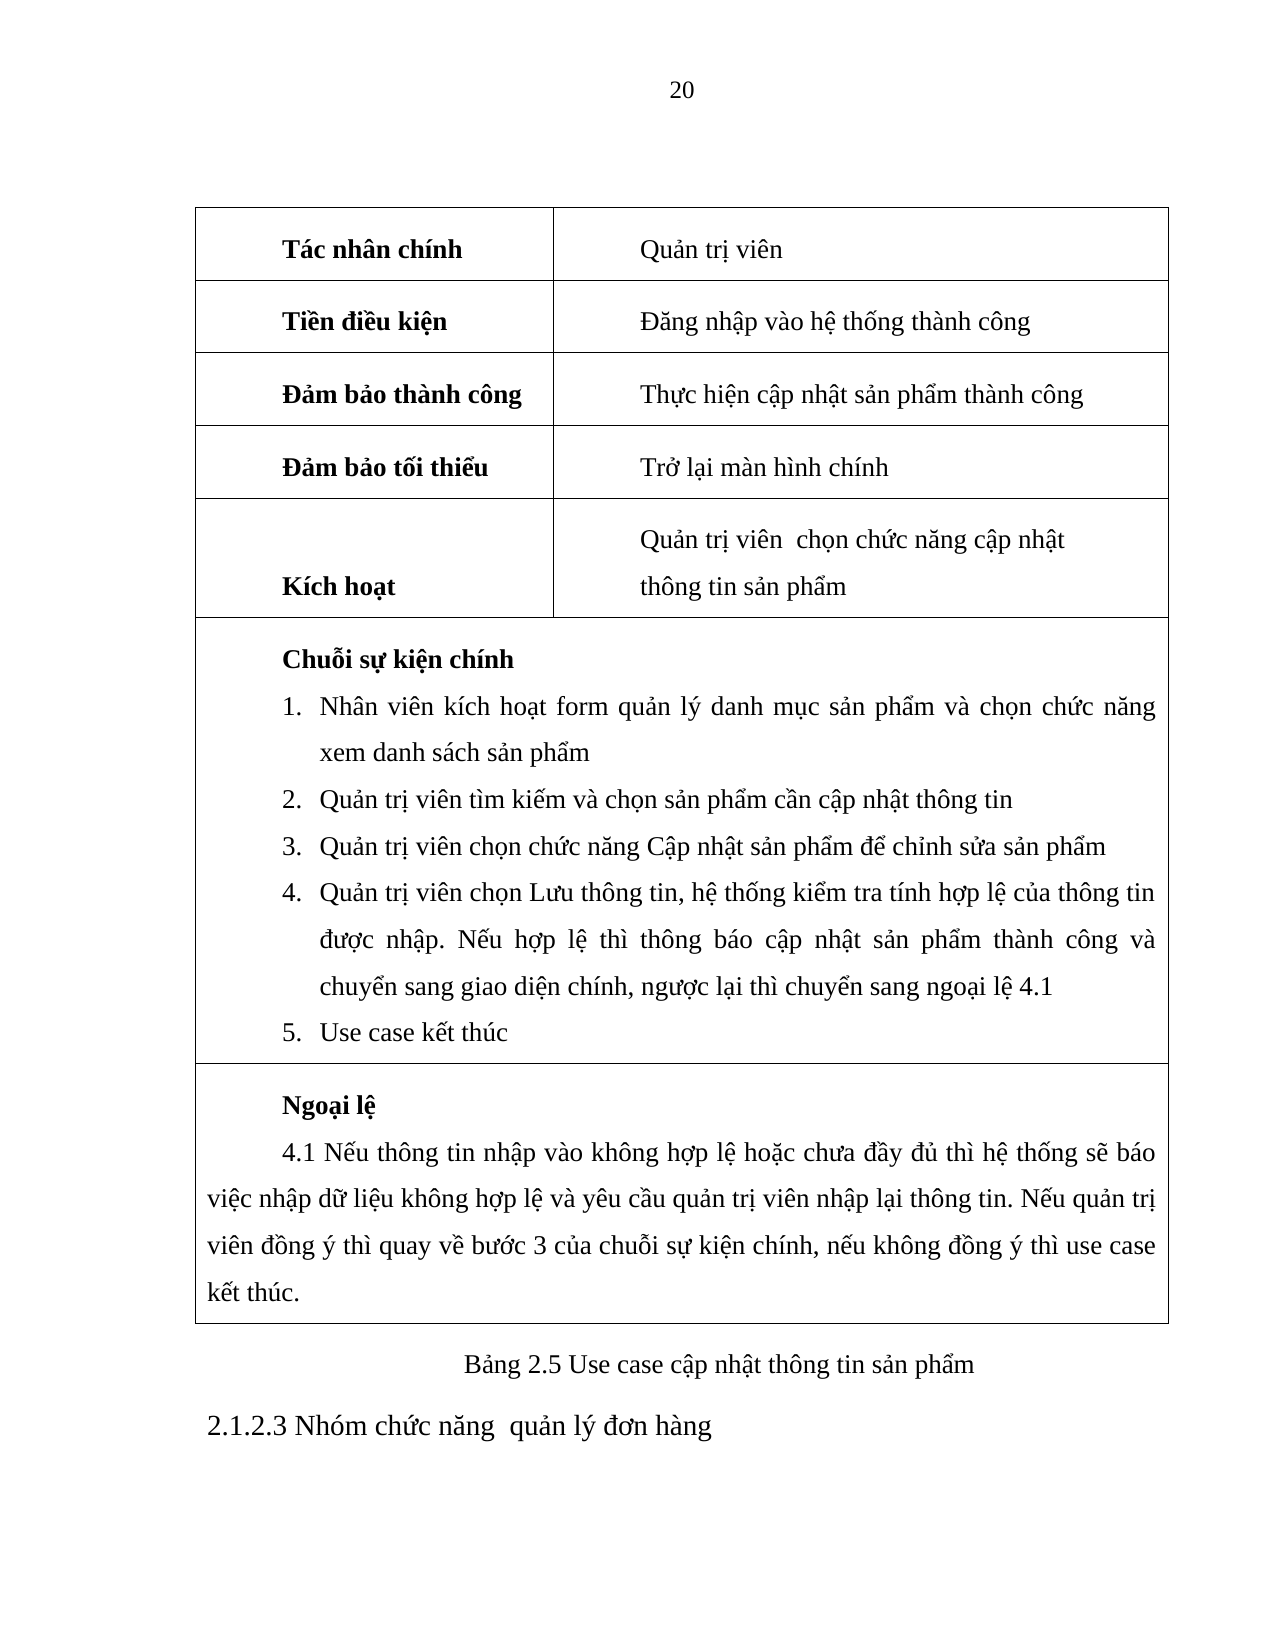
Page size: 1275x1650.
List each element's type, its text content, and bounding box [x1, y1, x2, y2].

table_cell Đăng nhập vào hệ thống thành công [554, 281, 1168, 352]
table_cell Tác nhân chính [196, 208, 553, 279]
table_cell Tiền điều kiện [196, 281, 553, 352]
table_cell Chuỗi sự kiện chính Nhân viên kích hoạt form quản lý danh mục sản phẩm và chọn chức năng xem danh sách sản phẩm Quản trị viên tìm kiếm và chọn sản phẩm cần cập nhật thông tin Quản trị viên chọn chức năng Cập nhật sản phẩm để chỉnh sửa sản phẩm Quản trị viên chọn Lưu thông tin, hệ thống kiểm tra tính hợp lệ của thông tin được nhập. Nếu hợp lệ thì thông báo cập nhật sản phẩm thành công và chuyển sang giao diện chính, ngược lại thì chuyển sang ngoại lệ 4.1 Use case kết thúc [196, 618, 1168, 1063]
table_cell Quản trị viên [554, 208, 1168, 279]
table_cell Trở lại màn hình chính [554, 426, 1168, 498]
table_cell Kích hoạt [196, 499, 553, 617]
table_cell Đảm bảo thành công [196, 353, 553, 425]
table_cell Đảm bảo tối thiểu [196, 426, 553, 498]
table_cell Thực hiện cập nhật sản phẩm thành công [554, 353, 1168, 425]
table_cell Quản trị viên chọn chức năng cập nhật thông tin sản phẩm [554, 499, 1168, 617]
text 2.1.2.3 Nhóm chức năng quản lý đơn hàng [207, 1408, 1157, 1441]
table_cell Ngoại lệ 4.1 Nếu thông tin nhập vào không hợp lệ hoặc chưa đầy đủ thì hệ thống sẽ báo việc nhập dữ liệu không hợp lệ và yêu cầu quản trị viên nhập lại thông tin. Nếu quản trị viên đồng ý thì quay về bước 3 của chuỗi sự kiện chính, nếu không đồng ý thì use case kết thúc. [196, 1064, 1168, 1322]
text Bảng 2.5 Use case cập nhật thông tin sản phẩm [207, 1348, 1157, 1379]
